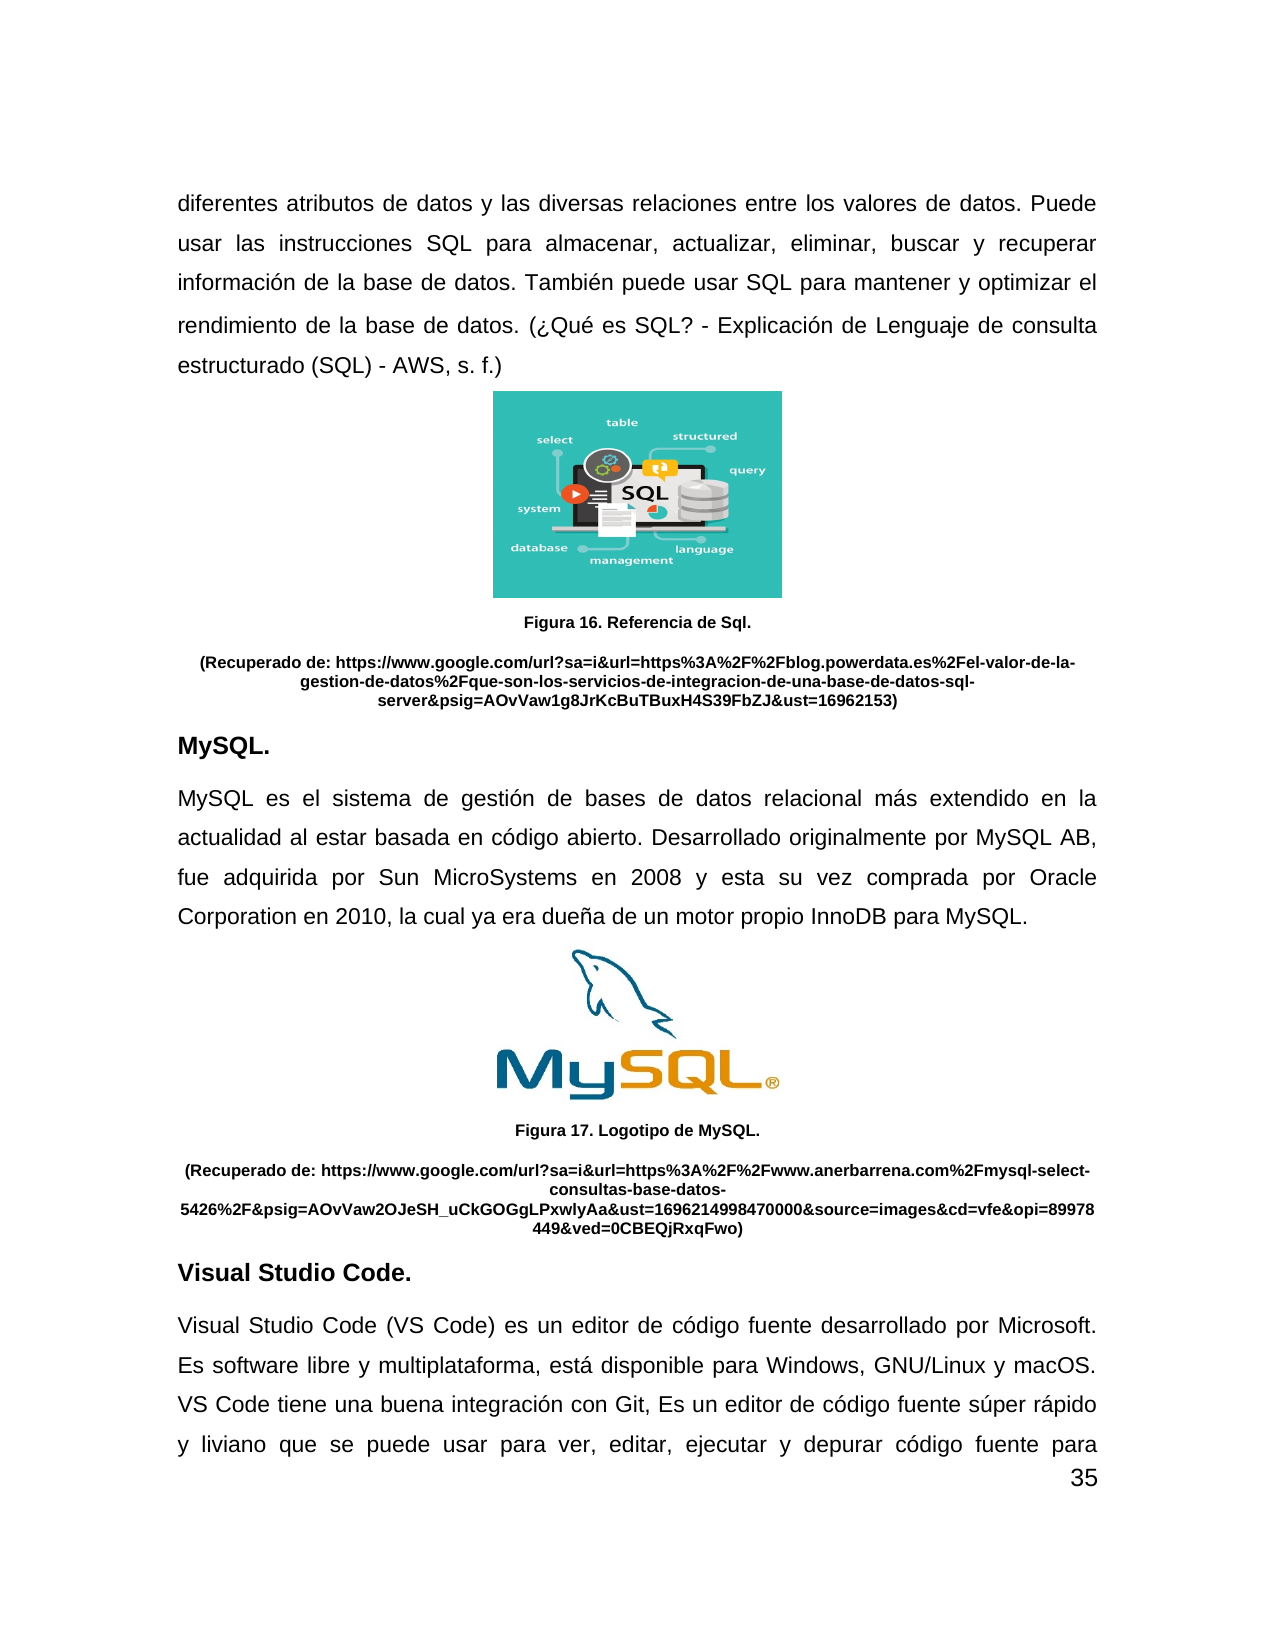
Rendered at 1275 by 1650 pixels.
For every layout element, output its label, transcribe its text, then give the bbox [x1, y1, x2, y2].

subtitle Visual Studio Code. [177, 1258, 1098, 1287]
subtitle MySQL. [177, 731, 1098, 759]
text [177, 1312, 1098, 1457]
picture [486, 942, 789, 1107]
text (Recuperado de: https://www.google.com/url?sa=i&url=https%3A%2F%2Fwww.anerbarrena.com%2Fmysql-select-consultas-base-datos-5426%2F&psig=AOvVaw2OJeSH_uCkGOGgLPxwlyAa&ust=1696214998470000&source=images&cd=vfe&opi=89978449&ved=0CBEQjRxqFwo) [177, 1161, 1098, 1238]
text Figura 16. Referencia de Sql. [177, 612, 1098, 632]
text Figura 17. Logotipo de MySQL. [177, 1121, 1098, 1140]
picture [493, 391, 783, 598]
text (Recuperado de: https://www.google.com/url?sa=i&url=https%3A%2F%2Fblog.powerdata.es%2Fel-valor-de-la-gestion-de-datos%2Fque-son-los-servicios-de-integracion-de-una-base-de-datos-sql-server&psig=AOvVaw1g8JrKcBuTBuxH4S39FbZJ&ust=16962153) [177, 652, 1098, 710]
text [177, 190, 1098, 378]
text MySQL es el sistema de gestión de bases de datos relacional más extendido en la actualidad al estar basada en código abierto. Desarrollado originalmente por MySQL AB, fue adquirida por Sun MicroSystems en 2008 y esta su vez comprada por Oracle Corporation en 2010, la cual ya era dueña de un motor propio InnoDB para MySQL. [177, 784, 1098, 929]
